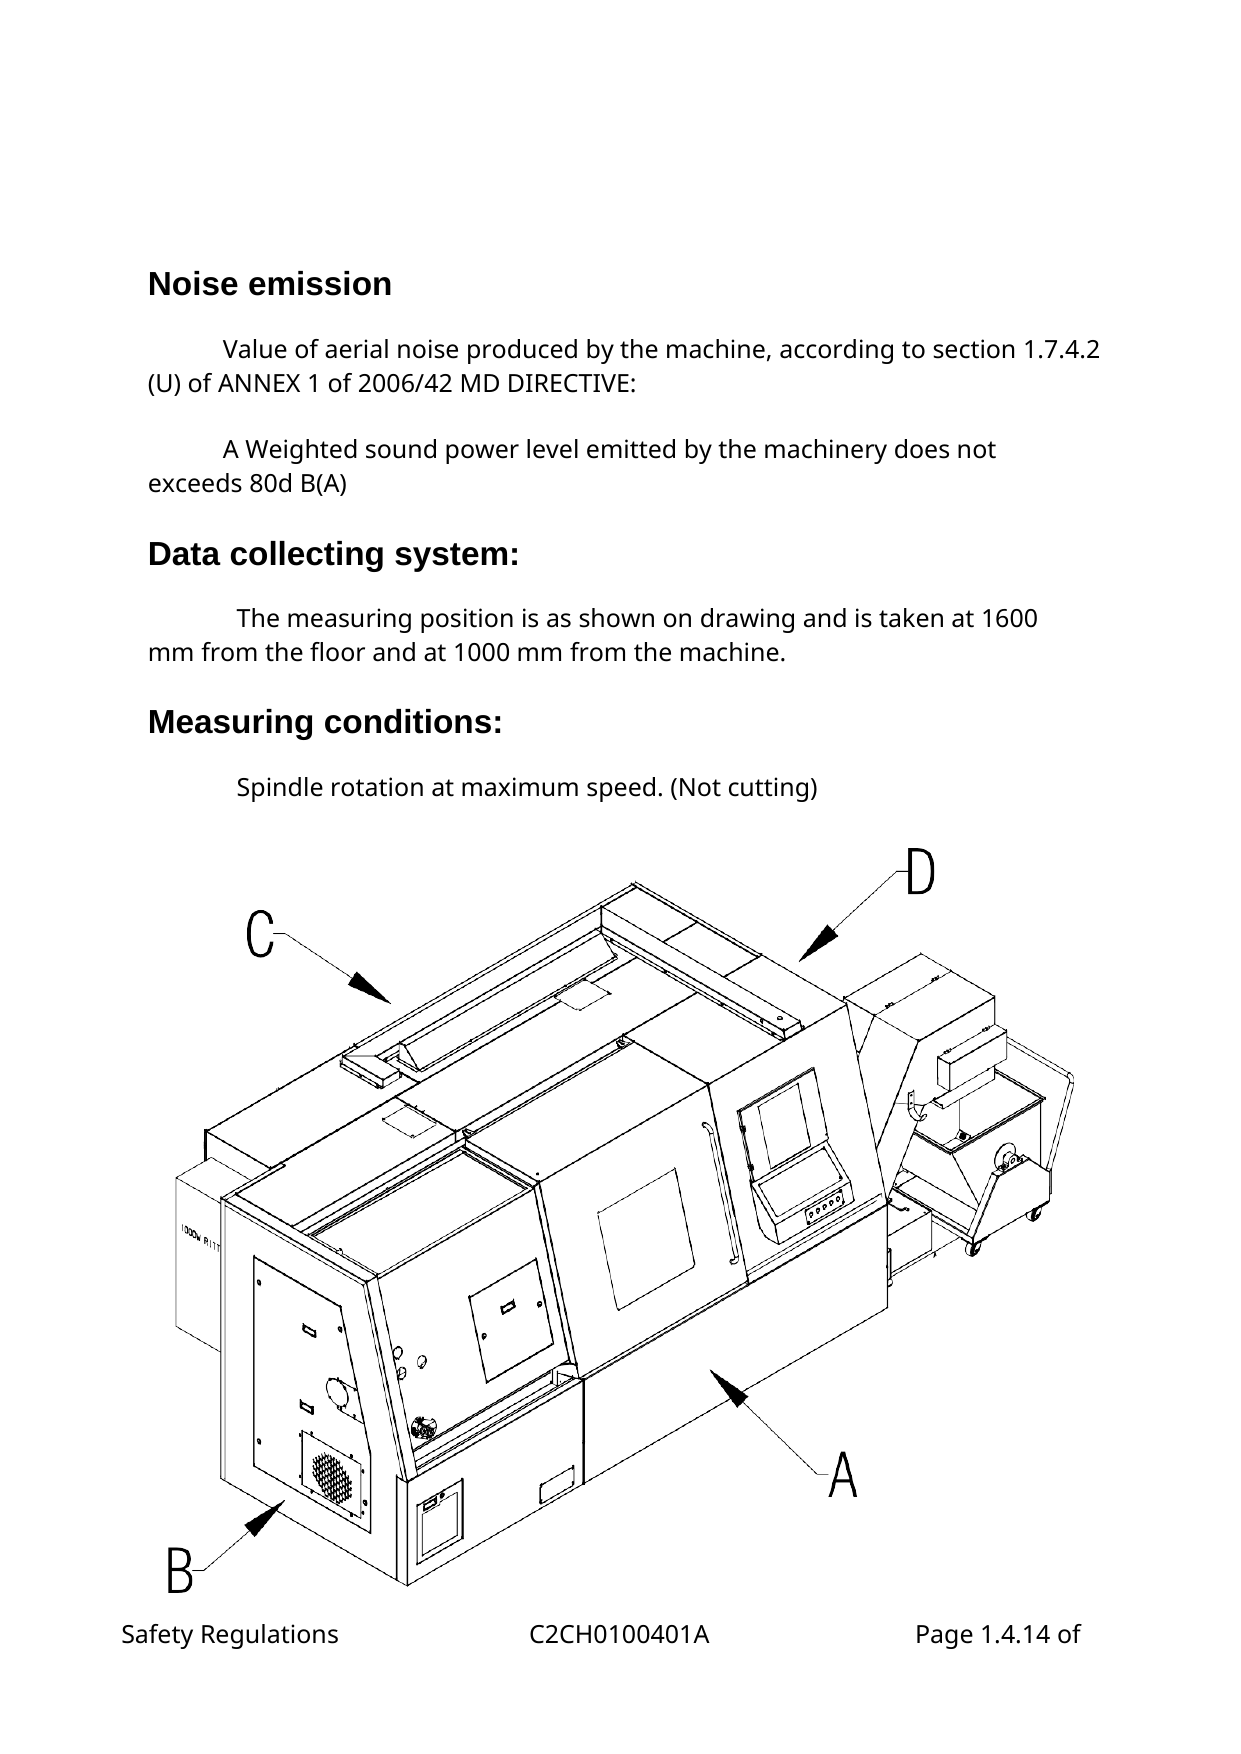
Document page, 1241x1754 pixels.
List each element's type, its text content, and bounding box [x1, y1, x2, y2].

picture [168, 848, 1074, 1593]
text Spindle rotation at maximum speed. (Not cutting) [236, 770, 1188, 804]
text The measuring position is as shown on drawing and is taken at 1600 mm from the floor and at 1000 mm from the machine. [148, 601, 1062, 669]
text A Weighted sound power level emitted by the machinery does not exceeds 80d B(A) [148, 432, 1051, 500]
text Value of aerial noise produced by the machine, according to section 1.7.4.2 [223, 331, 1188, 365]
subtitle Measuring conditions: [148, 703, 1188, 741]
subtitle Noise emission [148, 264, 1188, 302]
text (U) of ANNEX 1 of 2006/42 MD DIRECTIVE: [148, 365, 1188, 399]
subtitle Data collecting system: [148, 534, 1188, 572]
